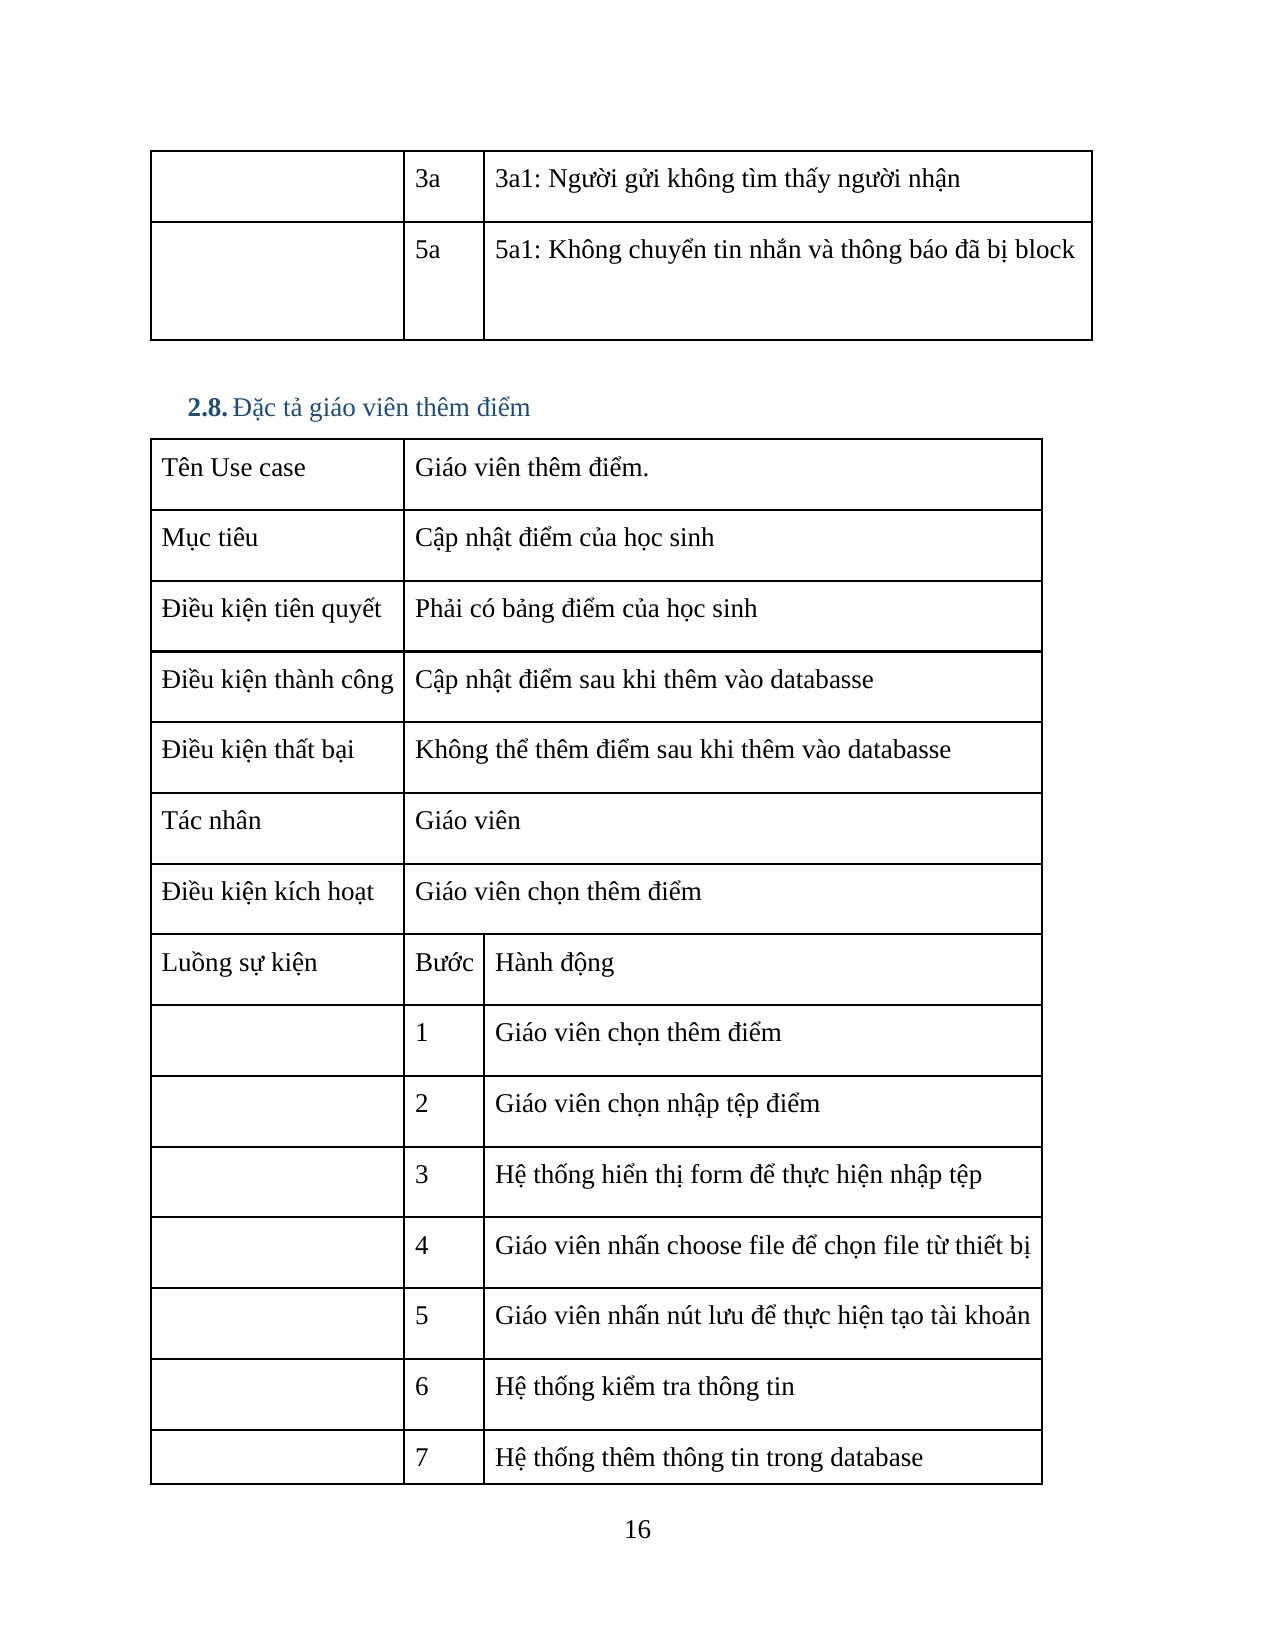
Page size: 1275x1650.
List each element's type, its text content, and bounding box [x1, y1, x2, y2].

table_cell 2 [405, 1077, 483, 1146]
table_cell Giáo viên chọn nhập tệp điểm [485, 1077, 1041, 1146]
table_header Tên Use case [152, 440, 403, 509]
table_cell 7 [405, 1431, 483, 1482]
table_cell Điều kiện kích hoạt [152, 865, 403, 933]
table_cell [152, 223, 403, 339]
table_cell [152, 1218, 403, 1287]
table_cell Giáo viên nhấn nút lưu để thực hiện tạo tài khoản [485, 1289, 1041, 1358]
table_cell Giáo viên nhấn choose file để chọn file từ thiết bị [485, 1218, 1041, 1287]
table_cell Giáo viên [405, 794, 1041, 863]
table_cell Giáo viên chọn thêm điểm [405, 865, 1041, 933]
table_cell Điều kiện thành công [152, 653, 403, 721]
table_header Giáo viên thêm điểm. [405, 440, 1041, 509]
table_cell Hệ thống kiểm tra thông tin [485, 1360, 1041, 1428]
table_cell [152, 1360, 403, 1428]
subtitle Đặc tả giáo viên thêm điểm [187, 392, 1125, 423]
table_cell 5a [405, 223, 483, 339]
table_cell 1 [405, 1006, 483, 1075]
table_cell Giáo viên chọn thêm điểm [485, 1006, 1041, 1075]
table_cell Không thể thêm điểm sau khi thêm vào databasse [405, 723, 1041, 792]
table_cell [152, 1148, 403, 1216]
table_cell 5 [405, 1289, 483, 1358]
table_cell 3a1: Người gửi không tìm thấy người nhận [485, 152, 1091, 221]
table_cell [152, 1289, 403, 1358]
table_cell 5a1: Không chuyển tin nhắn và thông báo đã bị block [485, 223, 1091, 339]
table_cell 3a [405, 152, 483, 221]
table_cell 3 [405, 1148, 483, 1216]
table_cell [152, 1006, 403, 1075]
table_cell Luồng sự kiện [152, 935, 403, 1004]
table_cell 6 [405, 1360, 483, 1428]
table_cell Bước [405, 935, 483, 1004]
table_cell Tác nhân [152, 794, 403, 863]
table_cell [152, 1077, 403, 1146]
table_cell Hệ thống hiển thị form để thực hiện nhập tệp [485, 1148, 1041, 1216]
table_cell Mục tiêu [152, 511, 403, 580]
table_cell Điều kiện tiên quyết [152, 582, 403, 650]
table_cell Hành động [485, 935, 1041, 1004]
table_cell 4 [405, 1218, 483, 1287]
table_cell Phải có bảng điểm của học sinh [405, 582, 1041, 650]
table_cell [152, 1431, 403, 1482]
table_cell Điều kiện thất bại [152, 723, 403, 792]
table_cell [152, 152, 403, 221]
table_cell Cập nhật điểm sau khi thêm vào databasse [405, 653, 1041, 721]
table_cell Cập nhật điểm của học sinh [405, 511, 1041, 580]
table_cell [485, 1431, 1041, 1482]
